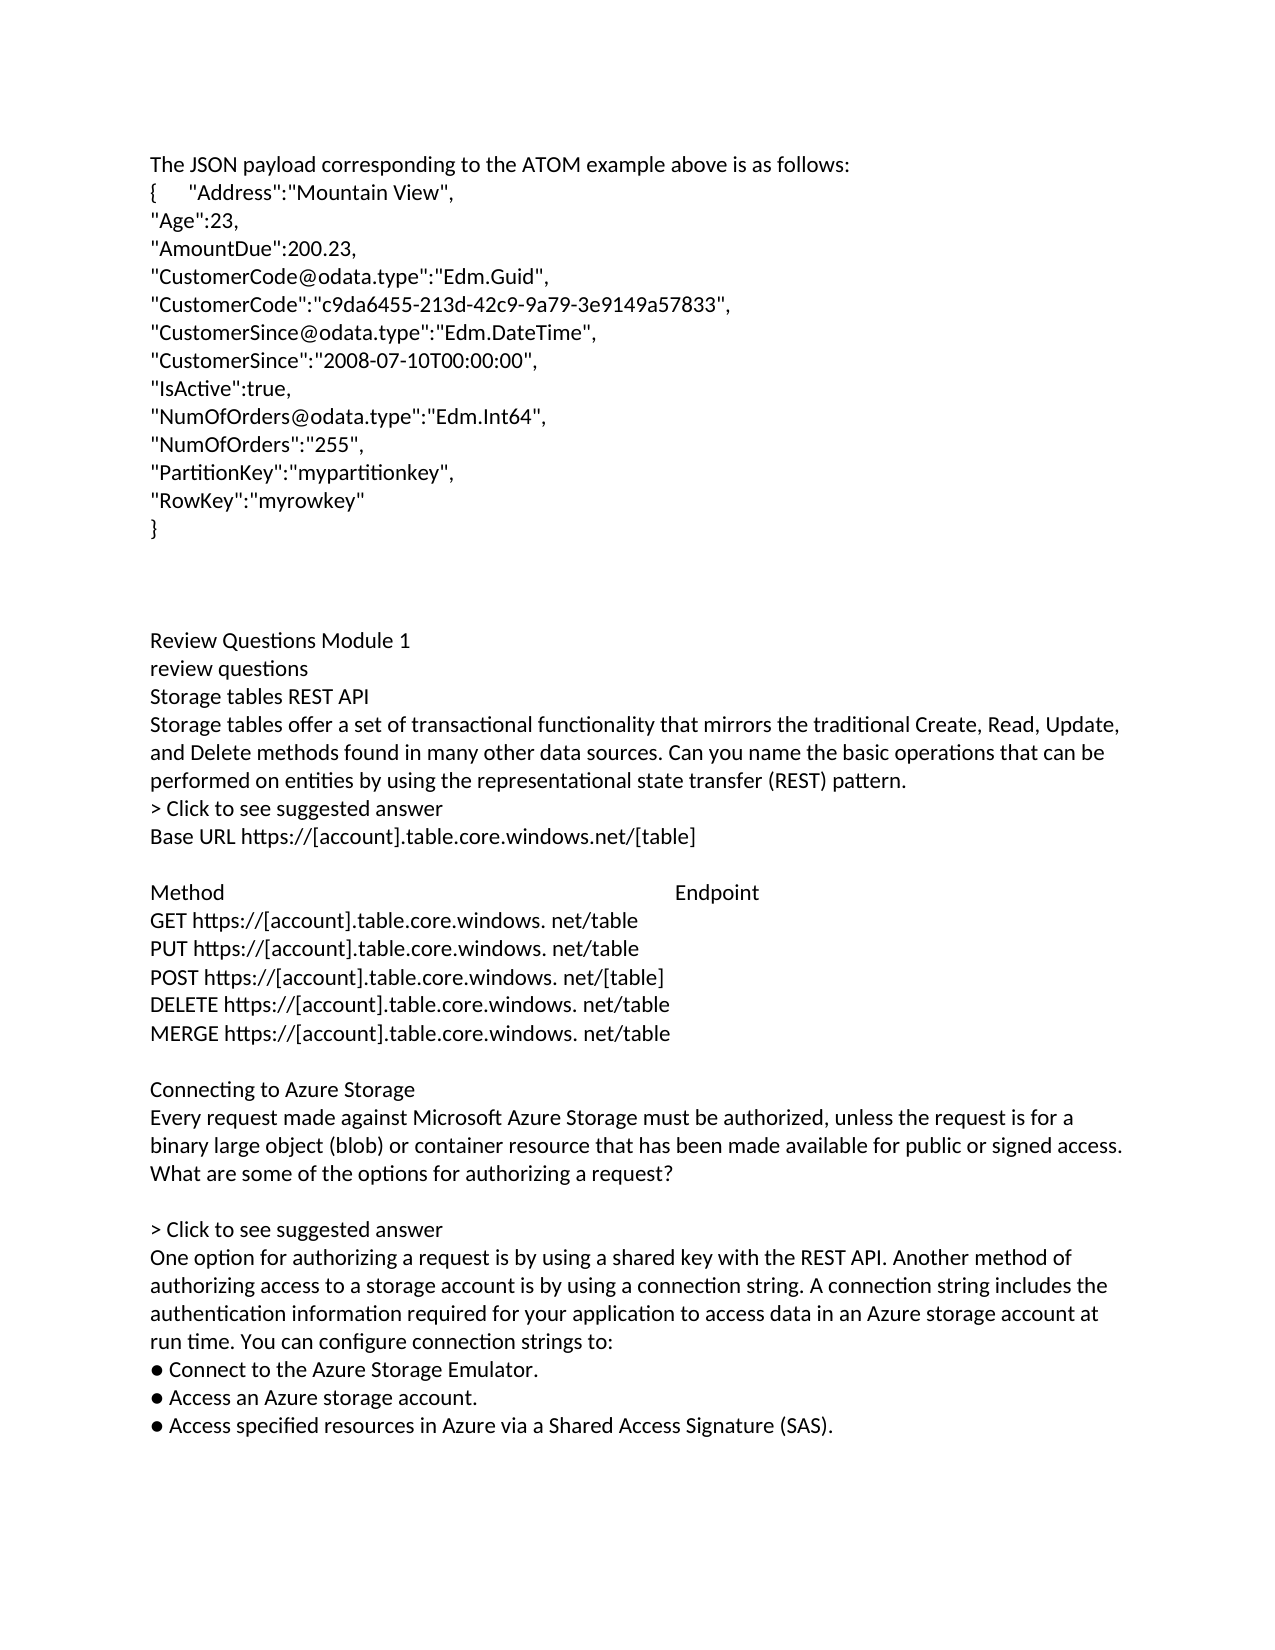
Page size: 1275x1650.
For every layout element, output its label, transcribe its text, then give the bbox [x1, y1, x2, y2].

text Storage tables offer a set of transactional functionality that mirrors the traditional Create, Read, Update, and Delete methods found in many other data sources. Can you name the basic operations that can be performed on entities by using the representational state transfer (REST) pattern. [150, 710, 1125, 794]
text Base URL https://[account].table.core.windows.net/[table] [150, 822, 1125, 851]
text "IsActive":true, [150, 374, 1125, 402]
text > Click to see suggested answer [150, 1215, 1125, 1243]
text > Click to see suggested answer [150, 794, 1125, 822]
text One option for authorizing a request is by using a shared key with the REST API. Another method of authorizing access to a storage account is by using a connection string. A connection string includes the authentication information required for your application to access data in an Azure storage account at run time. You can configure connection strings to: [150, 1243, 1125, 1355]
text "Age":23, [150, 206, 1125, 234]
text PUT https://[account].table.core.windows. net/table [150, 934, 1125, 963]
text Connecting to Azure Storage [150, 1075, 1125, 1103]
text Review Questions Module 1 [150, 626, 1125, 654]
text GET https://[account].table.core.windows. net/table [150, 907, 1125, 934]
text review questions [150, 654, 1125, 682]
text ● Access an Azure storage account. [150, 1383, 1125, 1411]
text Every request made against Microsoft Azure Storage must be authorized, unless the request is for a binary large object (blob) or container resource that has been made available for public or signed access. What are some of the options for authorizing a request? [150, 1103, 1125, 1187]
text "NumOfOrders@odata.type":"Edm.Int64", [150, 402, 1125, 430]
text Method Endpoint [150, 878, 1125, 907]
text "AmountDue":200.23, [150, 234, 1125, 262]
text "RowKey":"myrowkey" [150, 486, 1125, 514]
text "PartitionKey":"mypartitionkey", [150, 458, 1125, 486]
text "CustomerCode":"c9da6455-213d-42c9-9a79-3e9149a57833", "CustomerSince@odata.type":"Edm.DateTime", [150, 290, 1125, 346]
text The JSON payload corresponding to the ATOM example above is as follows: [150, 150, 1125, 178]
text POST https://[account].table.core.windows. net/[table] [150, 963, 1125, 991]
text "CustomerCode@odata.type":"Edm.Guid", [150, 262, 1125, 290]
text } [150, 514, 1125, 542]
text MERGE https://[account].table.core.windows. net/table [150, 1019, 1125, 1047]
text { "Address":"Mountain View", [150, 178, 1125, 206]
text DELETE https://[account].table.core.windows. net/table [150, 991, 1125, 1019]
text ● Connect to the Azure Storage Emulator. [150, 1355, 1125, 1383]
text "CustomerSince":"2008-07-10T00:00:00", [150, 346, 1125, 374]
text "NumOfOrders":"255", [150, 430, 1125, 458]
text Storage tables REST API [150, 682, 1125, 710]
text ● Access specified resources in Azure via a Shared Access Signature (SAS). [150, 1411, 1125, 1439]
